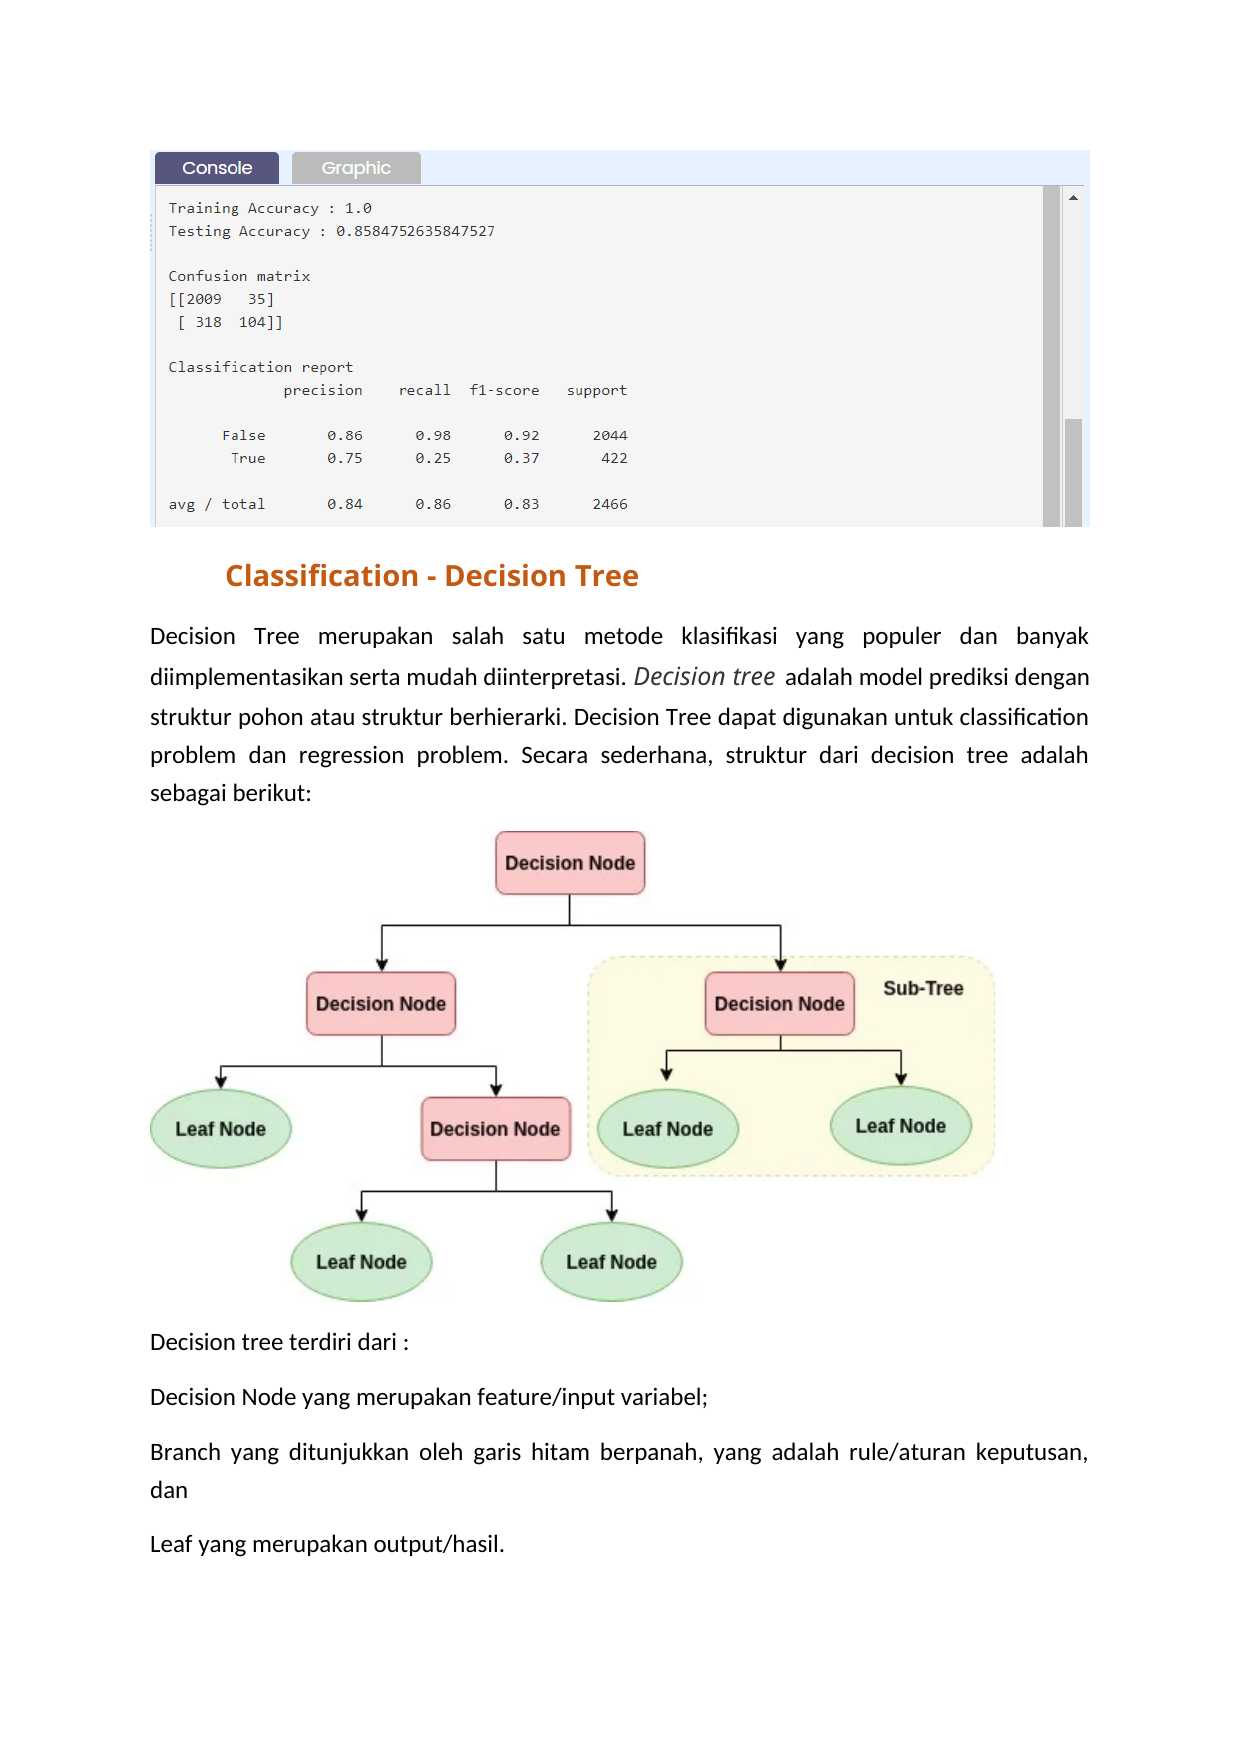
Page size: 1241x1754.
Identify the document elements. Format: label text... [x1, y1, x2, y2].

text Decision Tree merupakan salah satu metode klasifikasi yang populer dan banyak diimplementasikan serta mudah diinterpretasi. Decision tree adalah model prediksi dengan struktur pohon atau struktur berhierarki. Decision Tree dapat digunakan untuk classification problem dan regression problem. Secara sederhana, struktur dari decision tree adalah sebagai berikut: [150, 620, 1090, 807]
text Decision Node yang merupakan feature/input variabel; [150, 1381, 1090, 1411]
picture [150, 150, 1091, 527]
text Leaf yang merupakan output/hasil. [150, 1528, 1090, 1559]
subtitle Classification - Decision Tree [225, 555, 1090, 595]
text Decision tree terdiri dari : [150, 1326, 1090, 1357]
picture [150, 831, 996, 1302]
text Branch yang ditunjukkan oleh garis hitam berpanah, yang adalah rule/aturan keputusan, dan [150, 1436, 1090, 1504]
